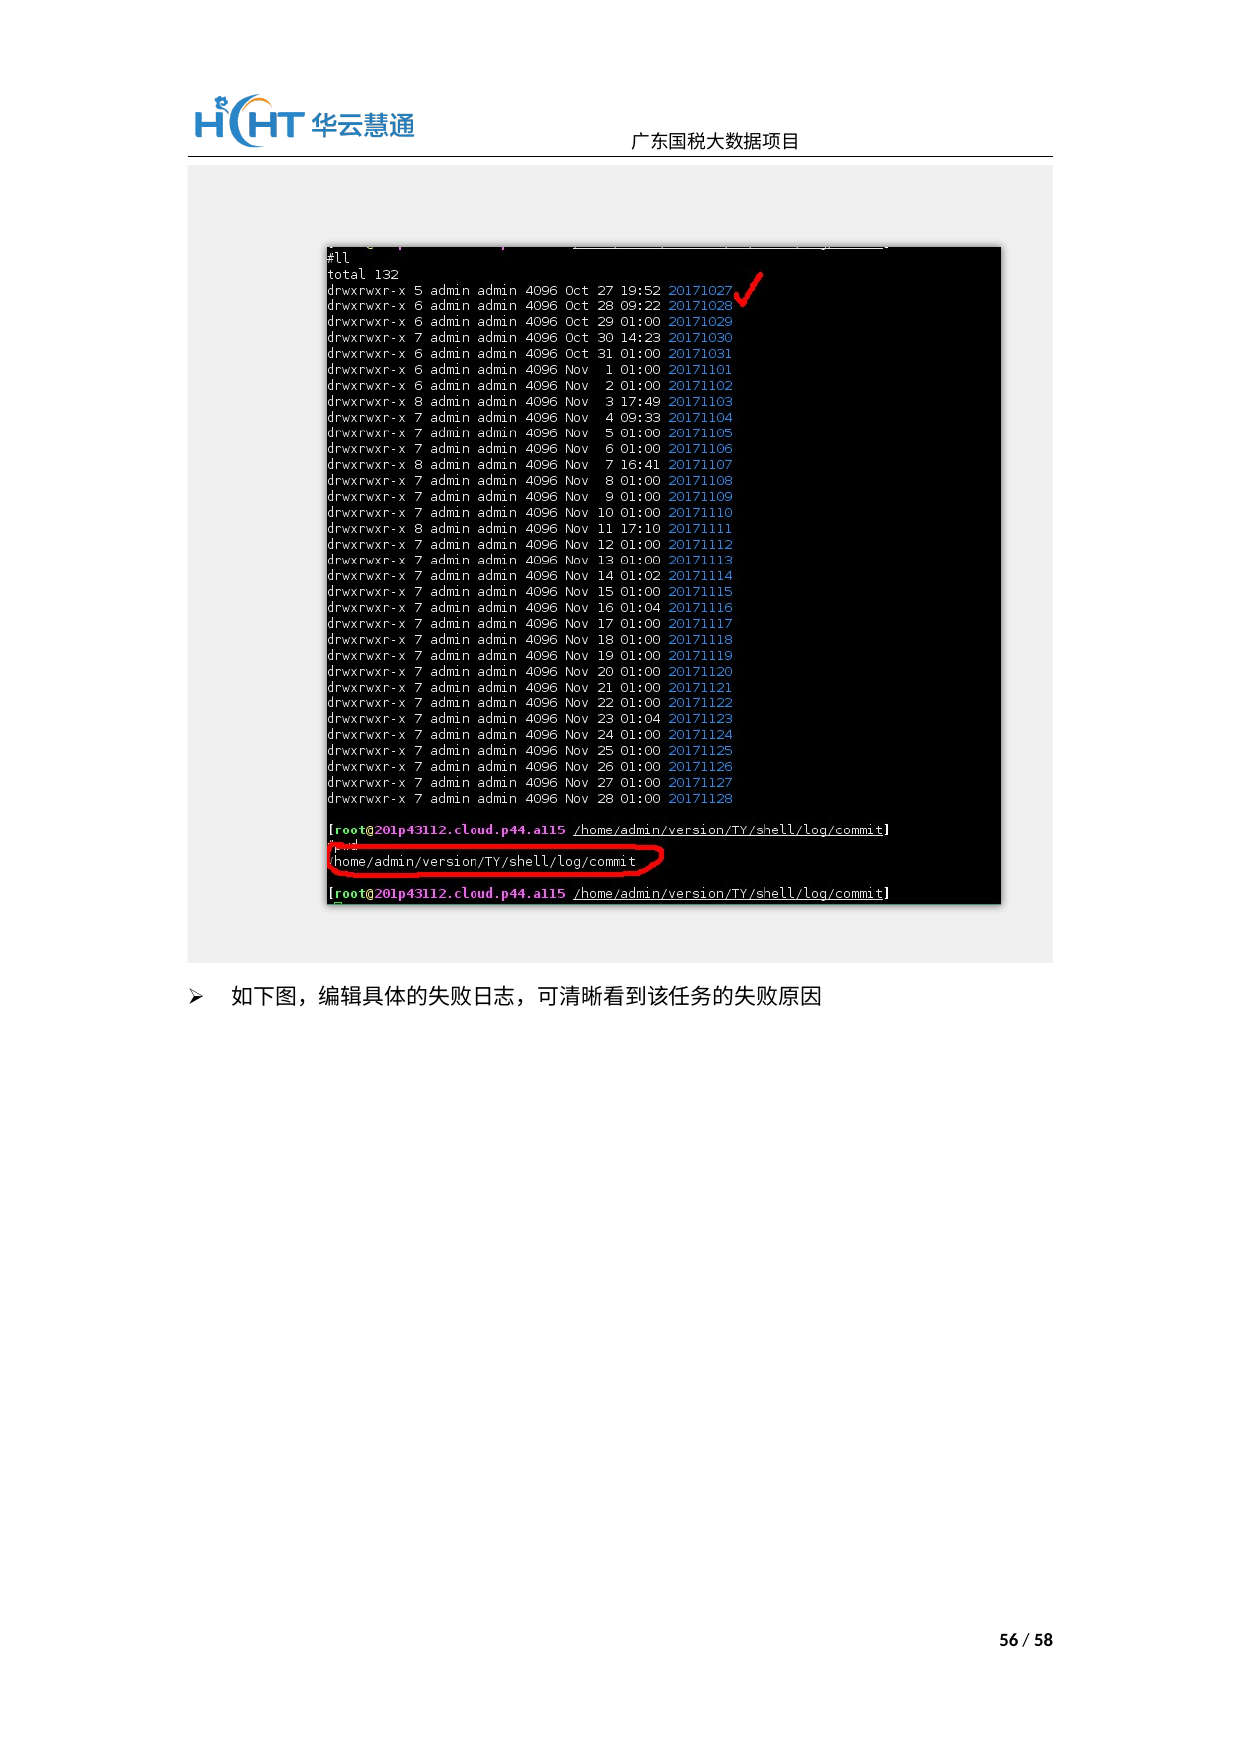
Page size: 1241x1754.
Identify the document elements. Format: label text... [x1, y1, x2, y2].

list 如下图，编辑具体的失败日志，可清晰看到该任务的失败原因 [187, 978, 1053, 1011]
picture [187, 165, 1053, 963]
picture [187, 88, 424, 149]
